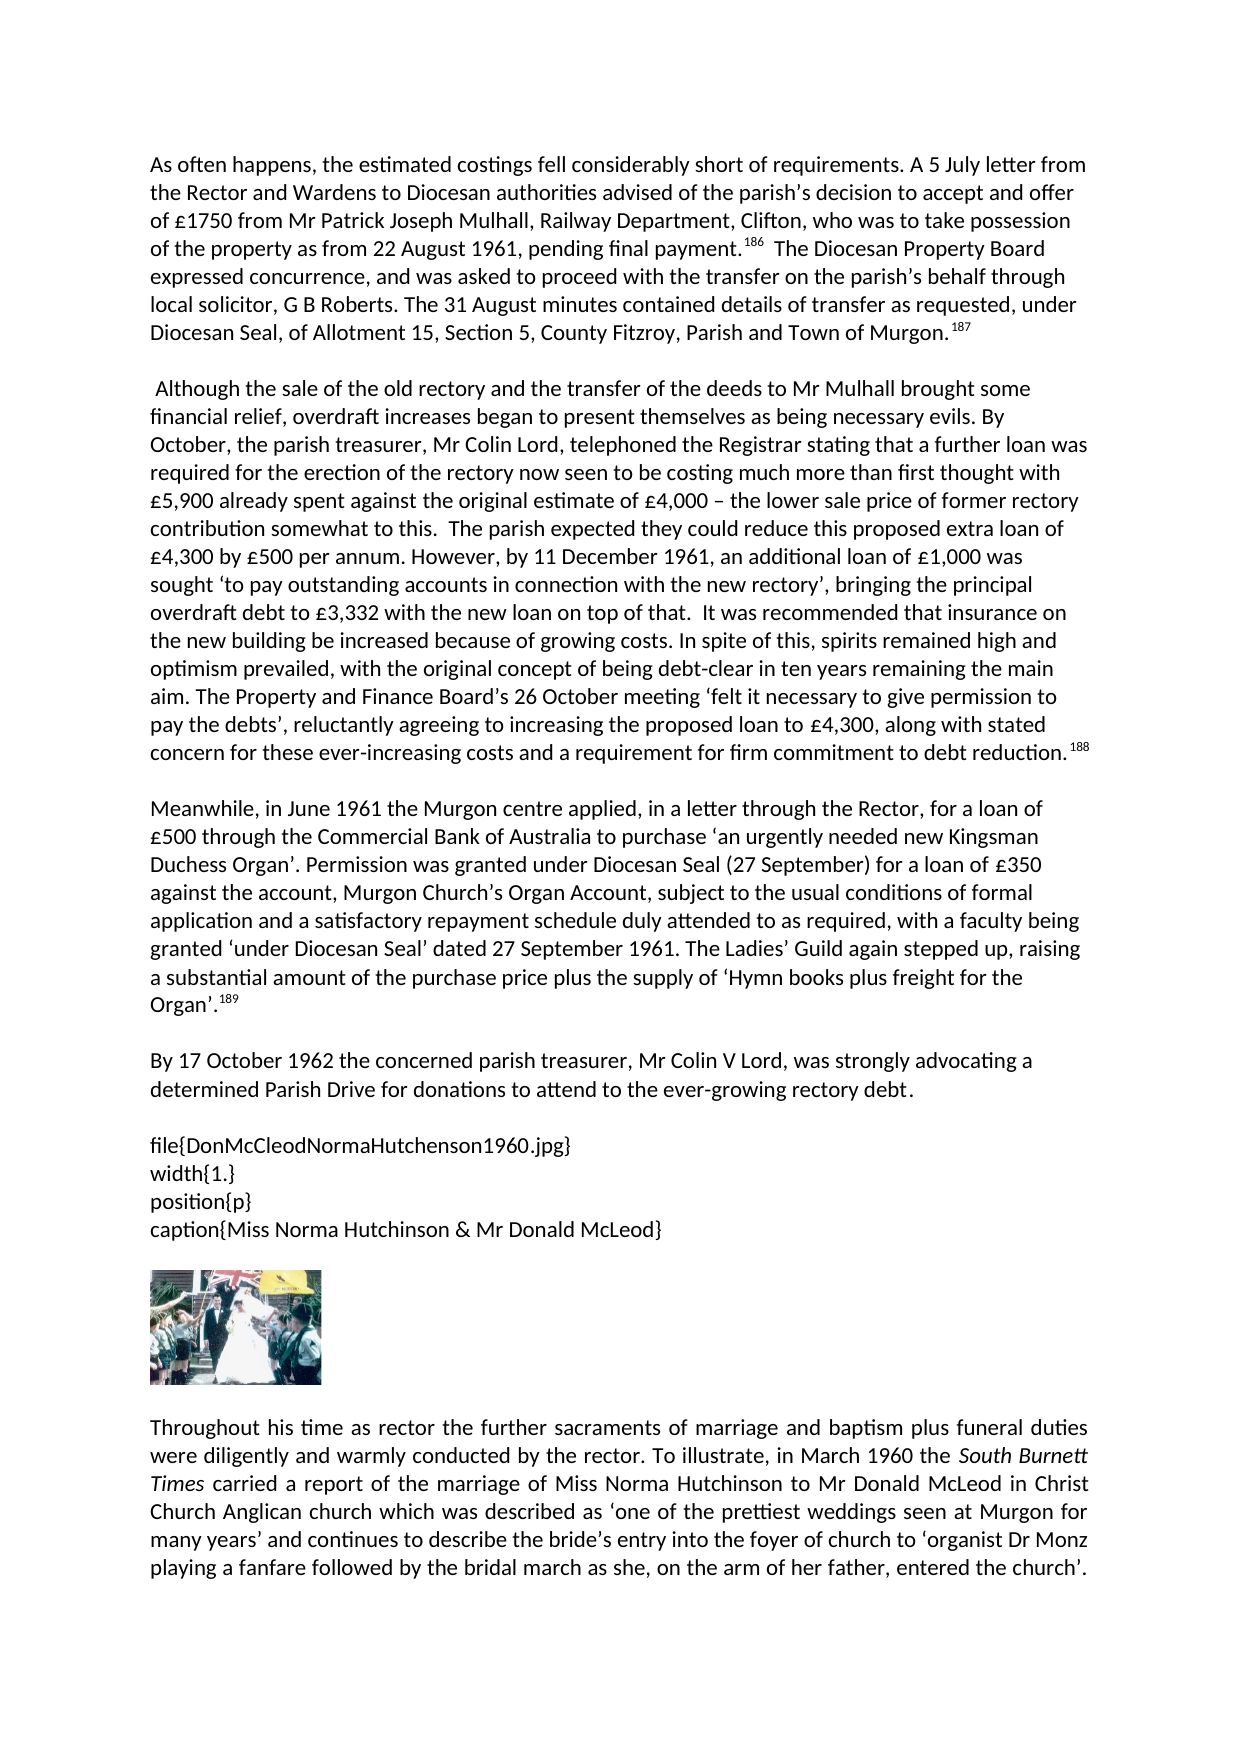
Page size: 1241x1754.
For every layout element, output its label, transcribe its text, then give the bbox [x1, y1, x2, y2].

picture [150, 1270, 322, 1385]
text width{1.} [150, 1159, 1090, 1187]
text position{p} [150, 1187, 1090, 1215]
text file{DonMcCleodNormaHutchenson1960.jpg} [150, 1131, 1090, 1159]
text Although the sale of the old rectory and the transfer of the deeds to Mr Mulhall brought some financial relief, overdraft increases began to present themselves as being necessary evils. By October, the parish treasurer, Mr Colin Lord, telephoned the Registrar stating that a further loan was required for the erection of the rectory now seen to be costing much more than first thought with £5,900 already spent against the original estimate of £4,000 – the lower sale price of former rectory contribution somewhat to this. The parish expected they could reduce this proposed extra loan of £4,300 by £500 per annum. However, by 11 December 1961, an additional loan of £1,000 was sought ‘to pay outstanding accounts in connection with the new rectory’, bringing the principal overdraft debt to £3,332 with the new loan on top of that. It was recommended that insurance on the new building be increased because of growing costs. In spite of this, spirits remained high and optimism prevailed, with the original concept of being debt-clear in ten years remaining the main aim. The Property and Finance Board’s 26 October meeting ‘felt it necessary to give permission to pay the debts’, reluctantly agreeing to increasing the proposed loan to £4,300, along with stated concern for these ever-increasing costs and a requirement for firm commitment to debt reduction. [150, 374, 1090, 766]
text As often happens, the estimated costings fell considerably short of requirements. A 5 July letter from the Rector and Wardens to Diocesan authorities advised of the parish’s decision to accept and offer of £1750 from Mr Patrick Joseph Mulhall, Railway Department, Clifton, who was to take possession of the property as from 22 August 1961, pending final payment. The Diocesan Property Board expressed concurrence, and was asked to proceed with the transfer on the parish’s behalf through local solicitor, G B Roberts. The 31 August minutes contained details of transfer as requested, under Diocesan Seal, of Allotment 15, Section 5, County Fitzroy, Parish and Town of Murgon. [150, 150, 1090, 346]
text Meanwhile, in June 1961 the Murgon centre applied, in a letter through the Rector, for a loan of £500 through the Commercial Bank of Australia to purchase ‘an urgently needed new Kingsman Duchess Organ’. Permission was granted under Diocesan Seal (27 September) for a loan of £350 against the account, Murgon Church’s Organ Account, subject to the usual conditions of formal application and a satisfactory repayment schedule duly attended to as required, with a faculty being granted ‘under Diocesan Seal’ dated 27 September 1961. The Ladies’ Guild again stepped up, raising a substantial amount of the purchase price plus the supply of ‘Hymn books plus freight for the Organ’. [150, 794, 1090, 1019]
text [150, 1413, 1090, 1581]
text By 17 October 1962 the concerned parish treasurer, Mr Colin V Lord, was strongly advocating a determined Parish Drive for donations to attend to the ever-growing rectory debt. [150, 1047, 1090, 1103]
text caption{Miss Norma Hutchinson & Mr Donald McLeod} [150, 1215, 1090, 1243]
